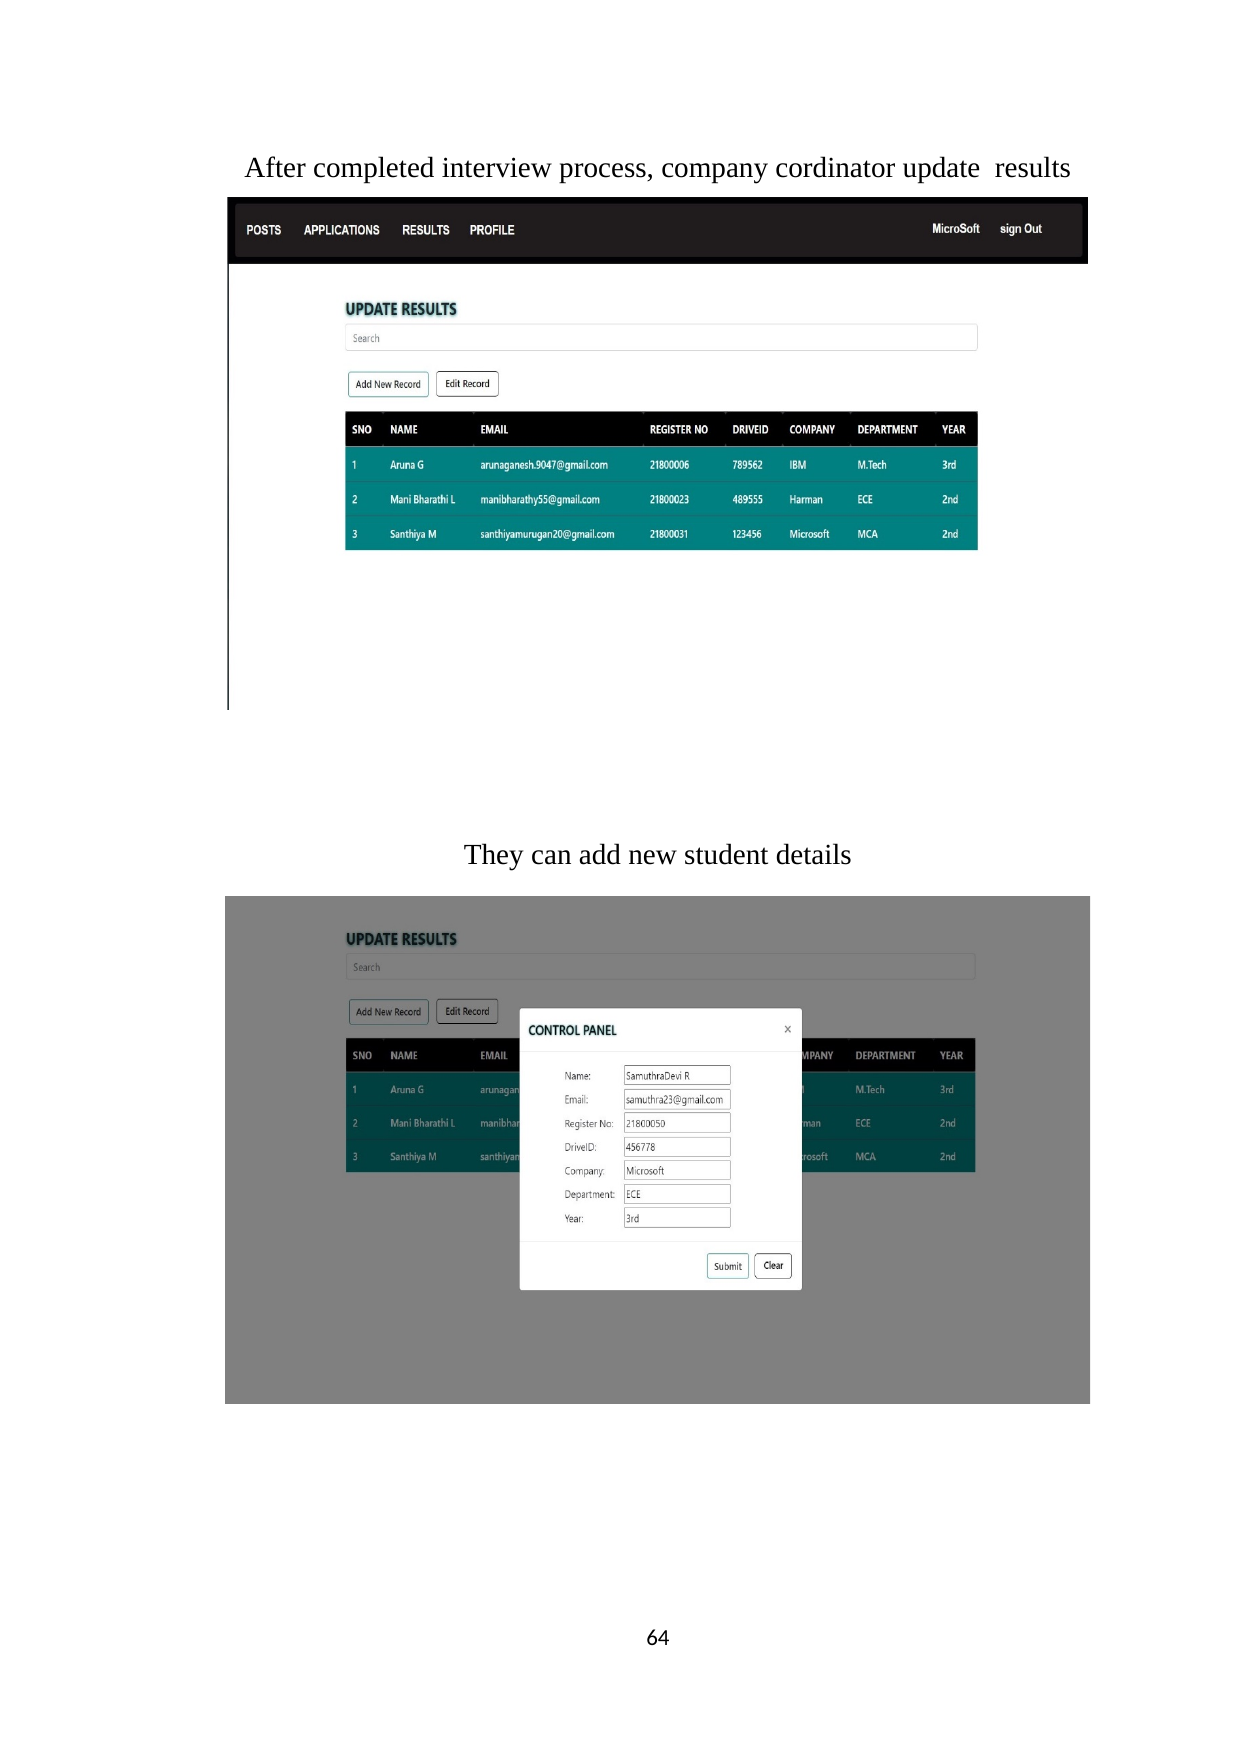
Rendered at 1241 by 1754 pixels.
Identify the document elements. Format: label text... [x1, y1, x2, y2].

picture [227, 197, 1088, 710]
picture [225, 896, 1091, 1404]
text They can add new student details [225, 837, 1090, 871]
